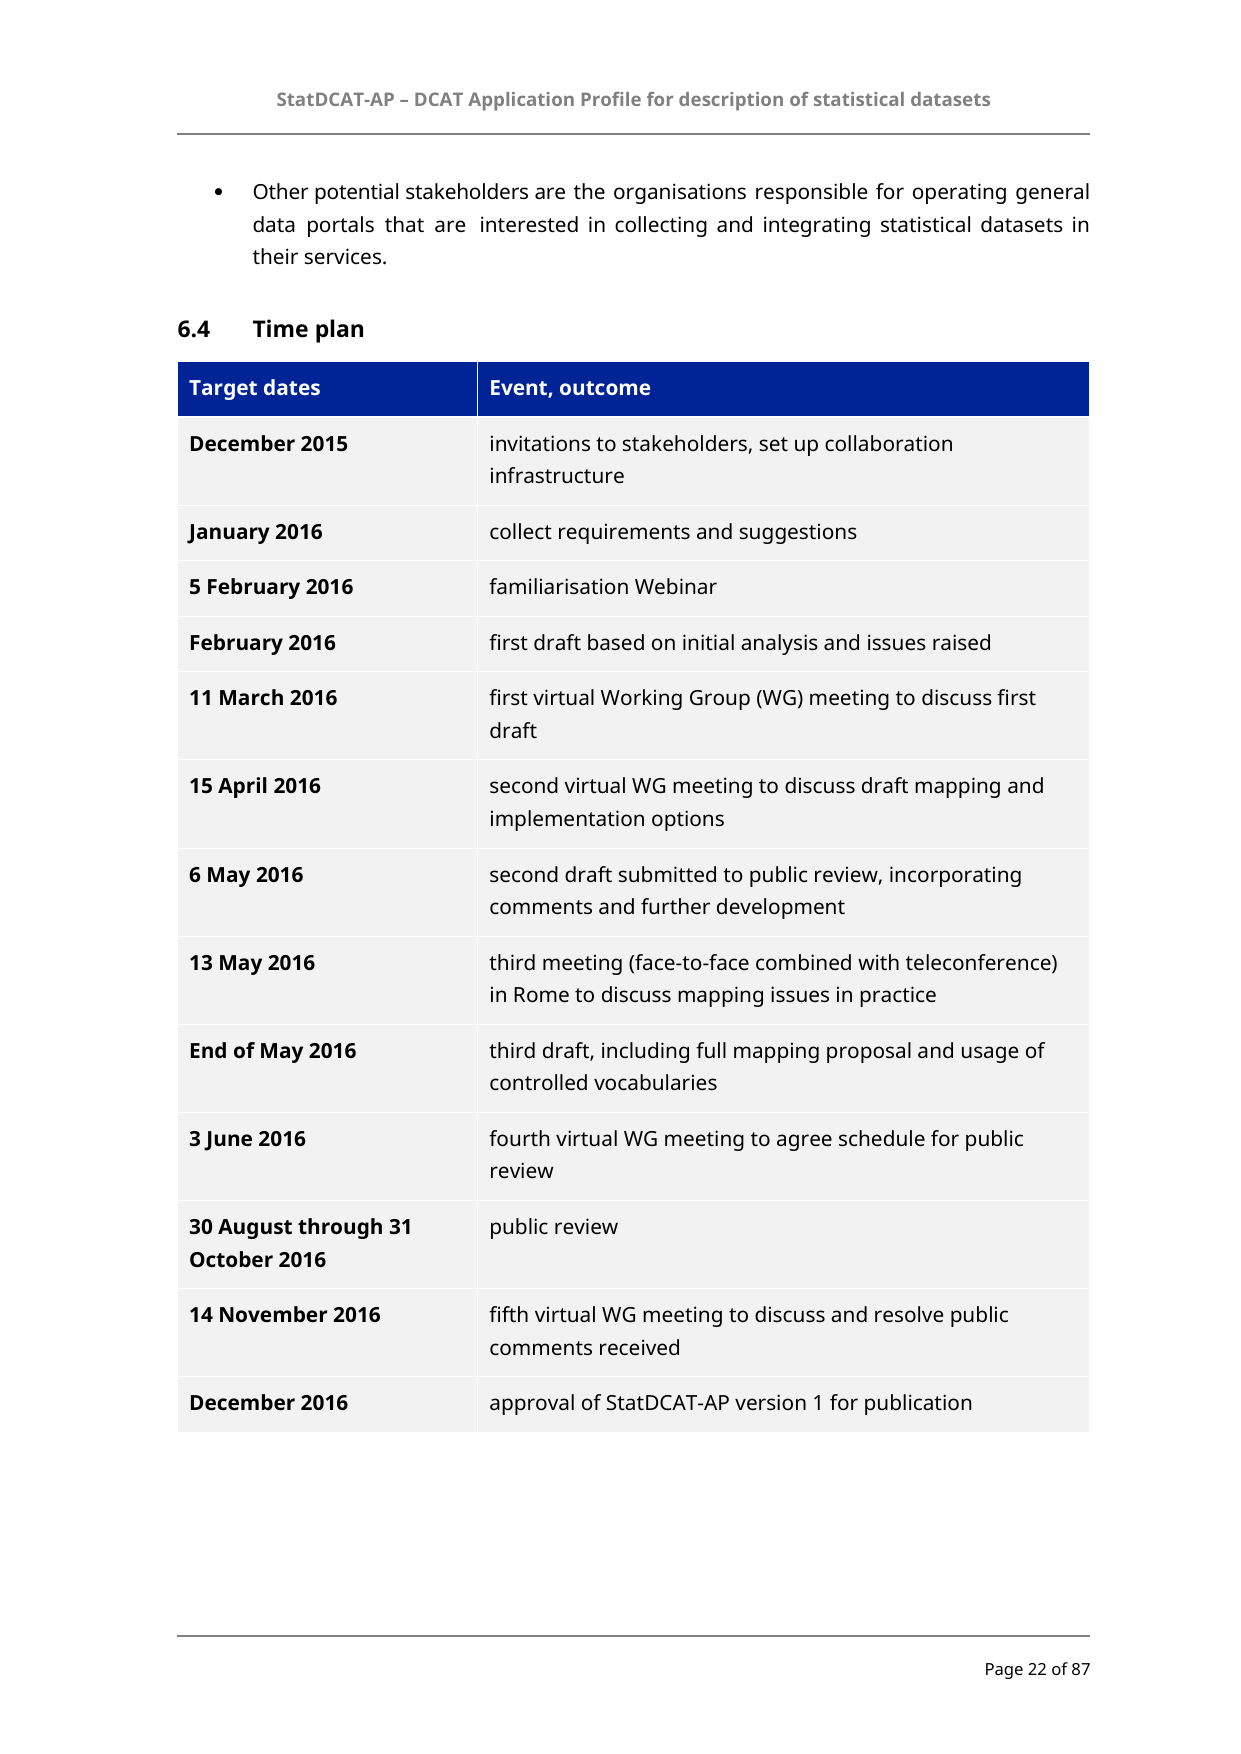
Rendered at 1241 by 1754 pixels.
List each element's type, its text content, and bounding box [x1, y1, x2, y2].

table_cell December 2015 [178, 418, 477, 504]
table_cell second draft submitted to public review, incorporating comments and further development [478, 849, 1089, 936]
table_cell invitations to stakeholders, set up collaboration infrastructure [478, 418, 1089, 504]
table_cell public review [478, 1201, 1089, 1288]
table_cell 30 August through 31 October 2016 [178, 1201, 477, 1288]
table_cell third meeting (face-to-face combined with teleconference) in Rome to discuss mapping issues in practice [478, 937, 1089, 1024]
table_cell approval of StatDCAT-AP version 1 for publication [478, 1377, 1089, 1432]
list Other potential stakeholders are the organisations responsible for operating general data portals that are interested in collecting and integrating statistical datasets in their services. [215, 177, 1090, 271]
table_cell collect requirements and suggestions [478, 506, 1089, 560]
table_cell 5 February 2016 [178, 561, 477, 616]
subtitle Time plan [177, 312, 1090, 344]
table_cell 3 June 2016 [178, 1113, 477, 1200]
table_cell 14 November 2016 [178, 1289, 477, 1376]
table_cell January 2016 [178, 506, 477, 560]
table_cell first draft based on initial analysis and issues raised [478, 617, 1089, 671]
table_cell December 2016 [178, 1377, 477, 1432]
table_cell fifth virtual WG meeting to discuss and resolve public comments received [478, 1289, 1089, 1376]
table_cell third draft, including full mapping proposal and usage of controlled vocabularies [478, 1025, 1089, 1112]
table_cell February 2016 [178, 617, 477, 671]
table_cell End of May 2016 [178, 1025, 477, 1112]
table_cell first virtual Working Group (WG) meeting to discuss first draft [478, 672, 1089, 759]
table_cell 11 March 2016 [178, 672, 477, 759]
table_cell second virtual WG meeting to discuss draft mapping and implementation options [478, 760, 1089, 847]
table_cell familiarisation Webinar [478, 561, 1089, 616]
table_cell fourth virtual WG meeting to agree schedule for public review [478, 1113, 1089, 1200]
table_cell 6 May 2016 [178, 849, 477, 936]
table_cell 15 April 2016 [178, 760, 477, 847]
table_header Target dates [178, 362, 477, 416]
table_cell 13 May 2016 [178, 937, 477, 1024]
table_header Event, outcome [478, 362, 1089, 416]
